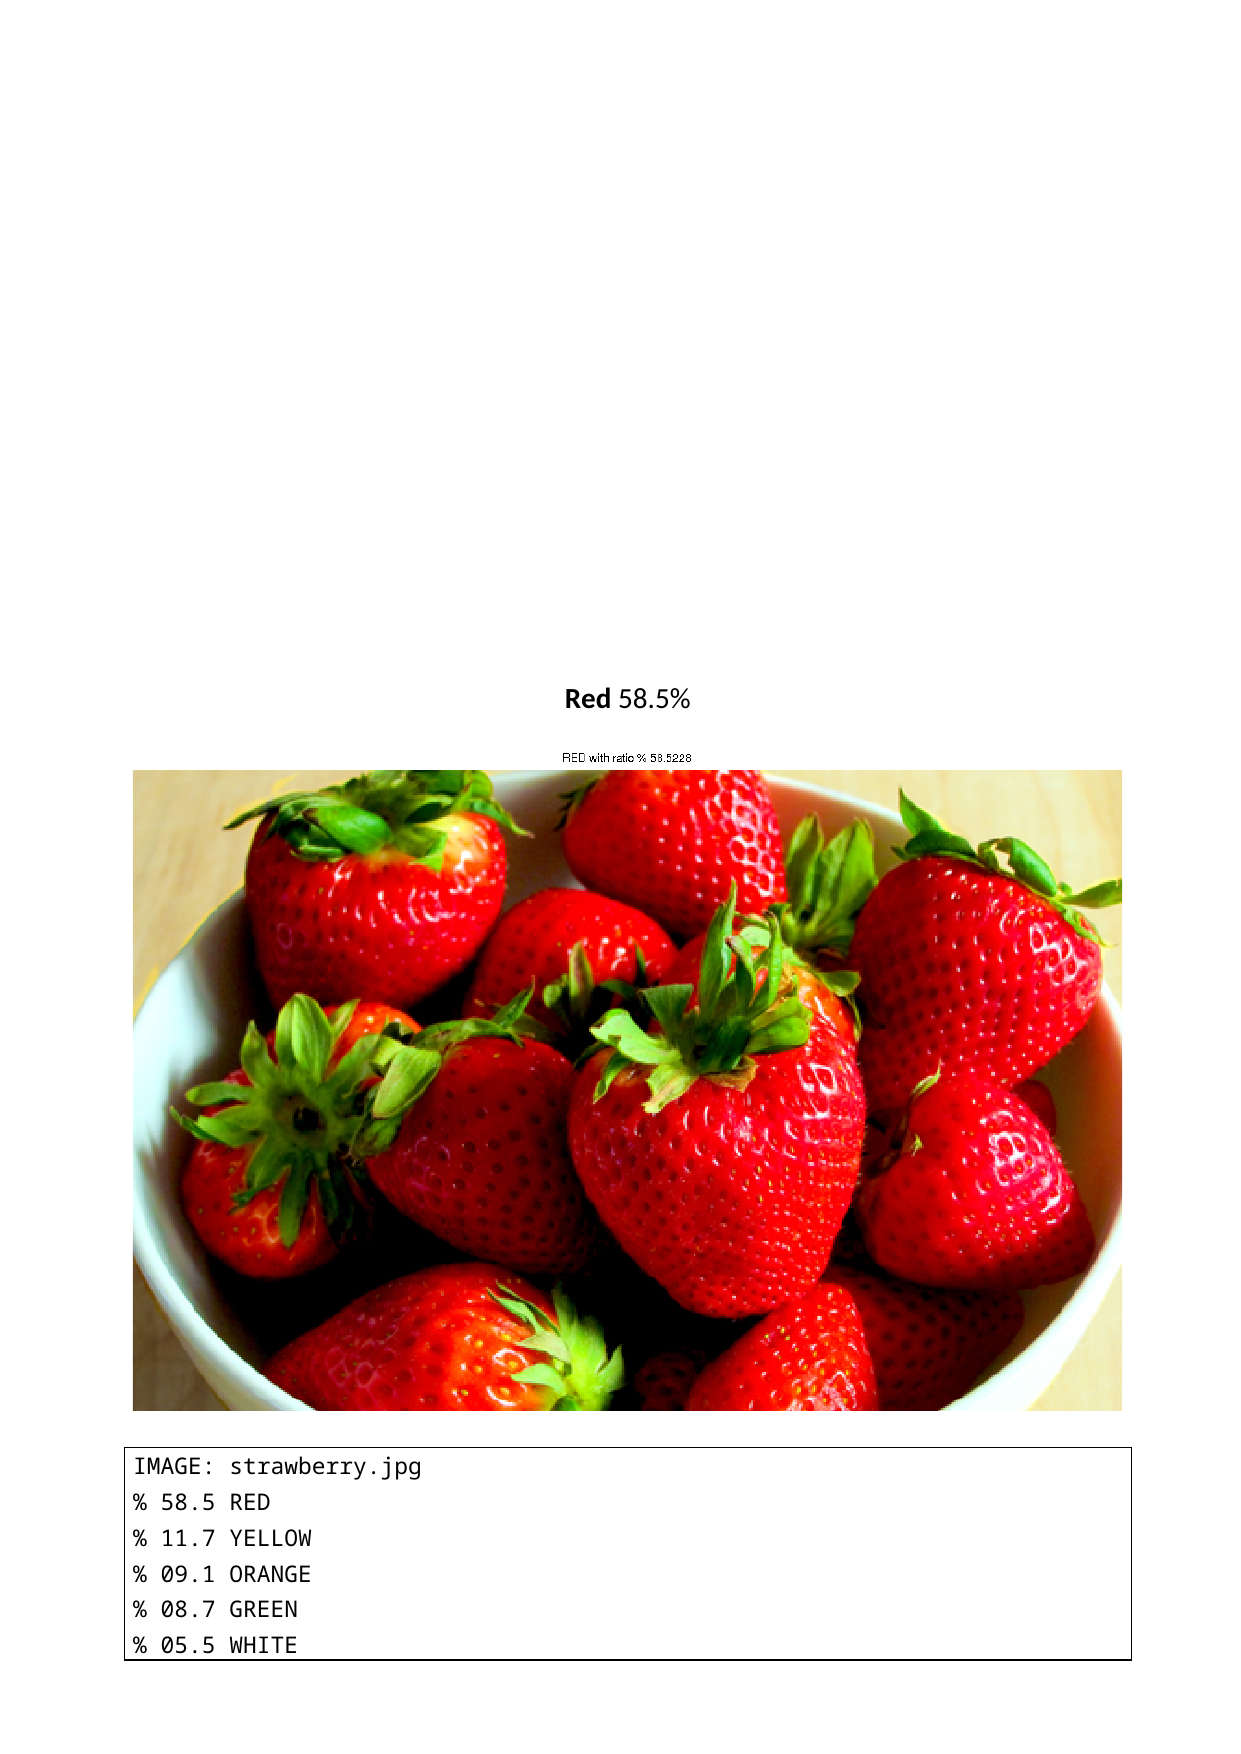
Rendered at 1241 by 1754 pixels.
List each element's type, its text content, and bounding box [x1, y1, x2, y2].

picture [132, 753, 1123, 1411]
text % 09.1 ORANGE [125, 1554, 1131, 1589]
text % 58.5 RED [125, 1482, 1131, 1517]
text Red 58.5% [133, 680, 1122, 716]
text % 08.7 GREEN [125, 1590, 1131, 1625]
text IMAGE: strawberry.jpg [125, 1448, 1131, 1481]
text % 11.7 YELLOW [125, 1518, 1131, 1553]
text % 05.5 WHITE [125, 1626, 1131, 1659]
